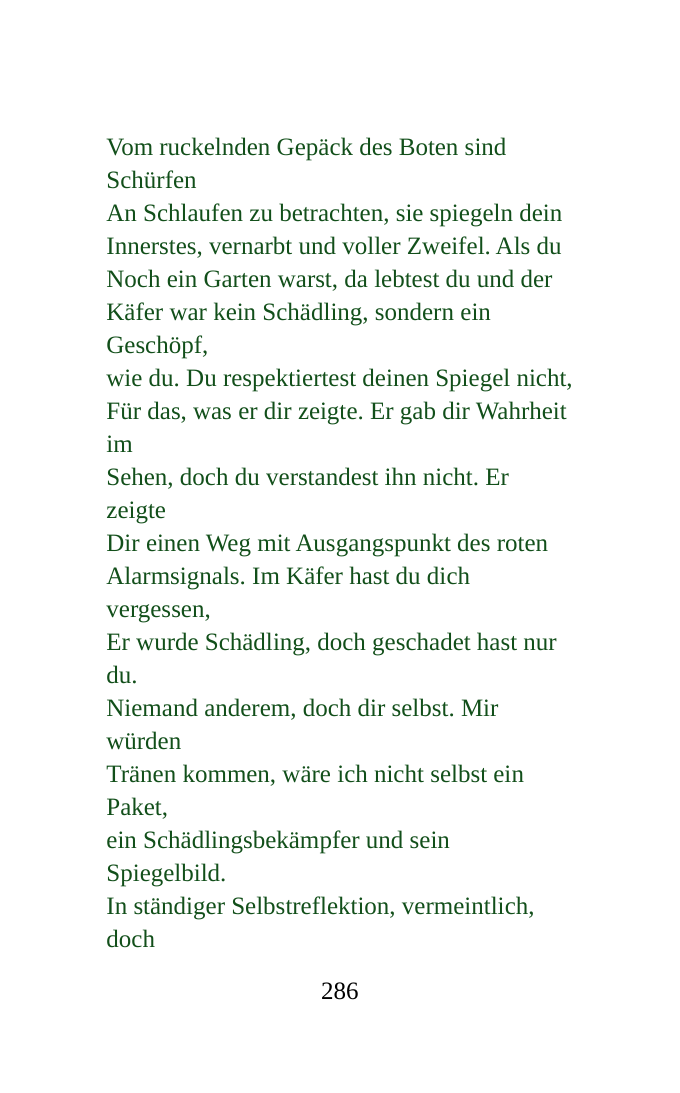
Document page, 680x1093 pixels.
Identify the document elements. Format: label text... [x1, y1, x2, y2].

text ein Schädlingsbekämpfer und sein Spiegelbild. [106, 825, 573, 887]
text Tränen kommen, wäre ich nicht selbst ein Paket, [106, 759, 573, 821]
text wie du. Du respektiertest deinen Spiegel nicht, [106, 363, 573, 392]
text Dir einen Weg mit Ausgangspunkt des roten [106, 528, 573, 557]
text Noch ein Garten warst, da lebtest du und der [106, 264, 573, 292]
text Für das, was er dir zeigte. Er gab dir Wahrheit im [106, 396, 573, 458]
text Innerstes, vernarbt und voller Zweifel. Als du [106, 231, 573, 259]
text In ständiger Selbstreflektion, vermeintlich, doch [106, 891, 573, 953]
text Käfer war kein Schädling, sondern ein Geschöpf, [106, 297, 573, 358]
text Niemand anderem, doch dir selbst. Mir würden [106, 693, 573, 755]
text Alarmsignals. Im Käfer hast du dich vergessen, [106, 561, 573, 623]
text Er wurde Schädling, doch geschadet hast nur du. [106, 627, 573, 689]
text Vom ruckelnden Gepäck des Boten sind Schürfen [106, 132, 573, 193]
text Sehen, doch du verstandest ihn nicht. Er zeigte [106, 462, 573, 524]
text An Schlaufen zu betrachten, sie spiegeln dein [106, 198, 573, 226]
